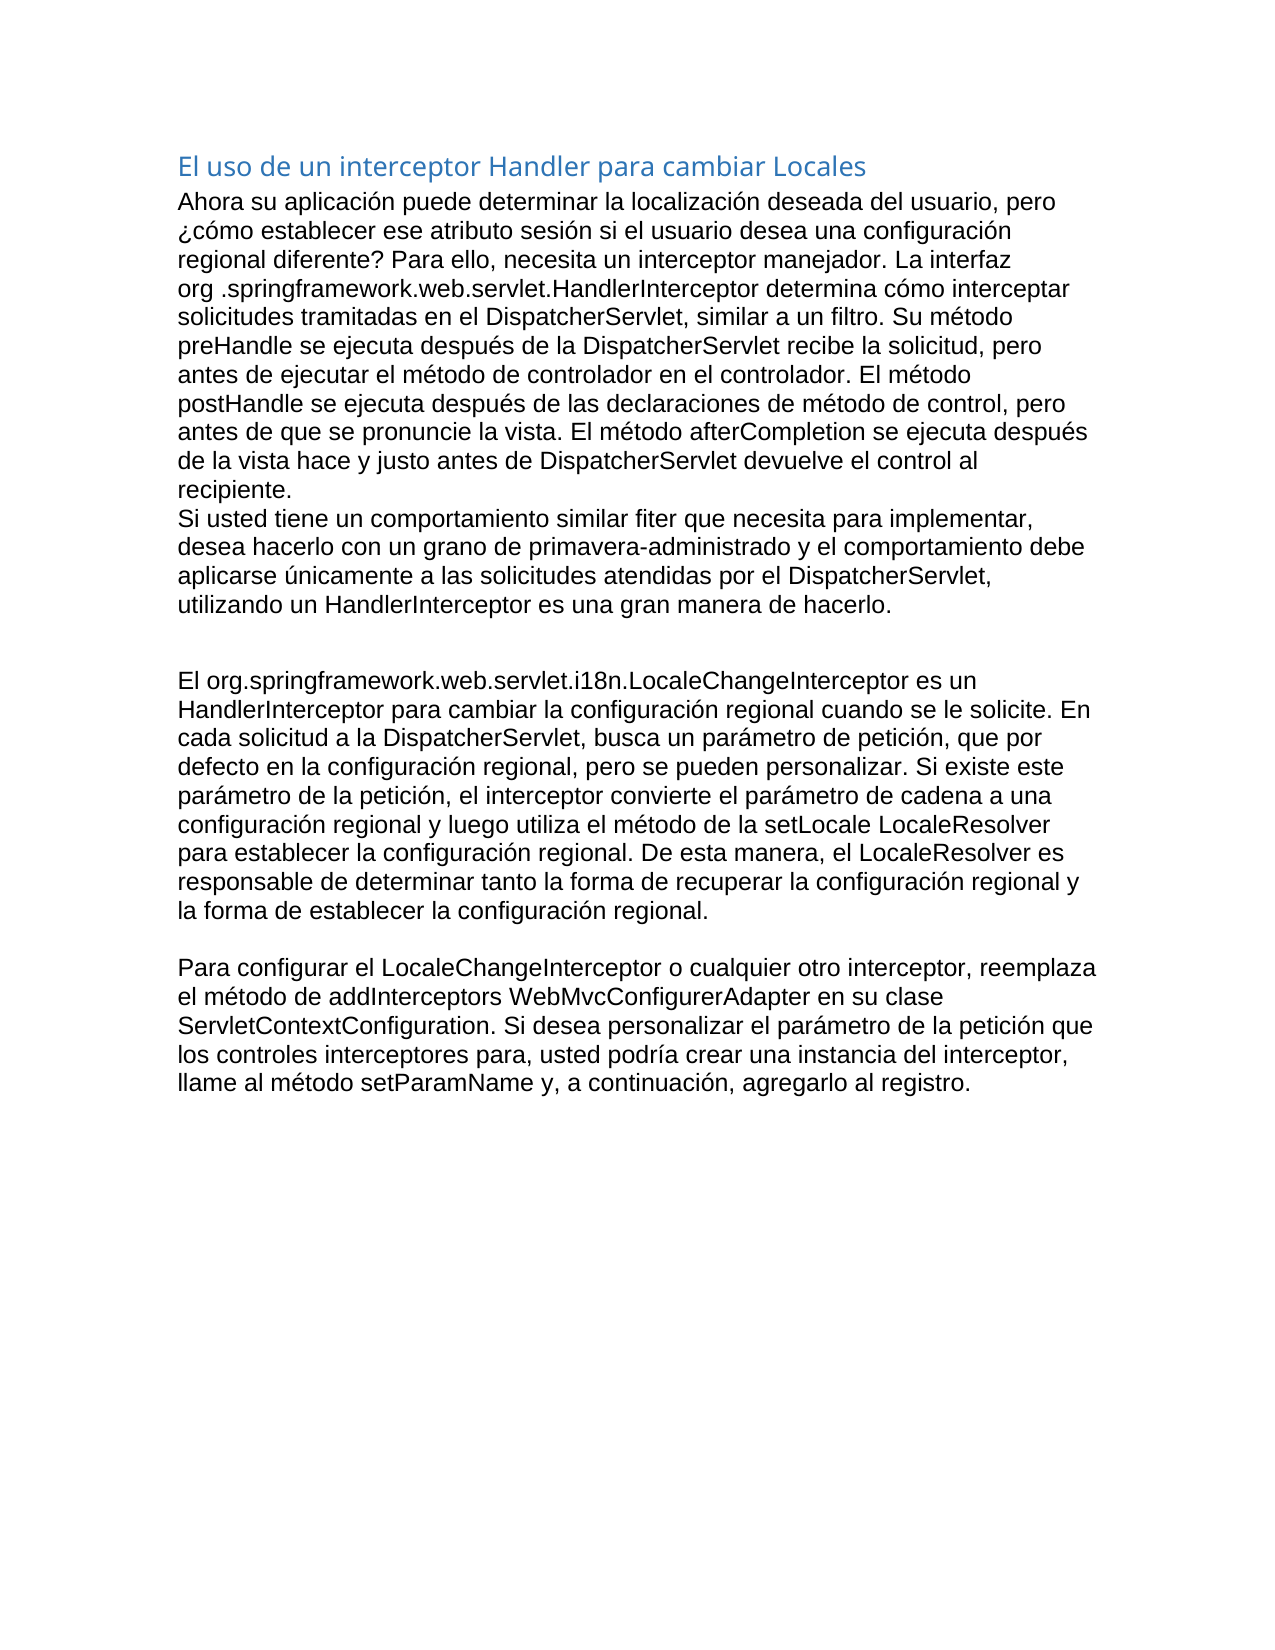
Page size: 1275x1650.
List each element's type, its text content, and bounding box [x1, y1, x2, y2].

text El org.springframework.web.servlet.i18n.LocaleChangeInterceptor es un HandlerInterceptor para cambiar la configuración regional cuando se le solicite. En cada solicitud a la DispatcherServlet, busca un parámetro de petición, que por defecto en la configuración regional, pero se pueden personalizar. Si existe este parámetro de la petición, el interceptor convierte el parámetro de cadena a una configuración regional y luego utiliza el método de la setLocale LocaleResolver para establecer la configuración regional. De esta manera, el LocaleResolver es responsable de determinar tanto la forma de recuperar la configuración regional y la forma de establecer la configuración regional. [177, 666, 1098, 925]
text Para configurar el LocaleChangeInterceptor o cualquier otro interceptor, reemplaza el método de addInterceptors WebMvcConfigurerAdapter en su clase ServletContextConfiguration. Si desea personalizar el parámetro de la petición que los controles interceptores para, usted podría crear una instancia del interceptor, llame al método setParamName y, a continuación, agregarlo al registro. [177, 953, 1098, 1097]
text Ahora su aplicación puede determinar la localización deseada del usuario, pero ¿cómo establecer ese atributo sesión si el usuario desea una configuración regional diferente? Para ello, necesita un interceptor manejador. La interfaz org .springframework.web.servlet.HandlerInterceptor determina cómo interceptar solicitudes tramitadas en el DispatcherServlet, similar a un filtro. Su método preHandle se ejecuta después de la DispatcherServlet recibe la solicitud, pero antes de ejecutar el método de controlador en el controlador. El método postHandle se ejecuta después de las declaraciones de método de control, pero antes de que se pronuncie la vista. El método afterCompletion se ejecuta después de la vista hace y justo antes de DispatcherServlet devuelve el control al recipiente. [177, 187, 1098, 504]
subtitle El uso de un interceptor Handler para cambiar Locales [177, 148, 1098, 184]
text Si usted tiene un comportamiento similar fiter que necesita para implementar, desea hacerlo con un grano de primavera-administrado y el comportamiento debe aplicarse únicamente a las solicitudes atendidas por el DispatcherServlet, utilizando un HandlerInterceptor es una gran manera de hacerlo. [177, 504, 1098, 619]
